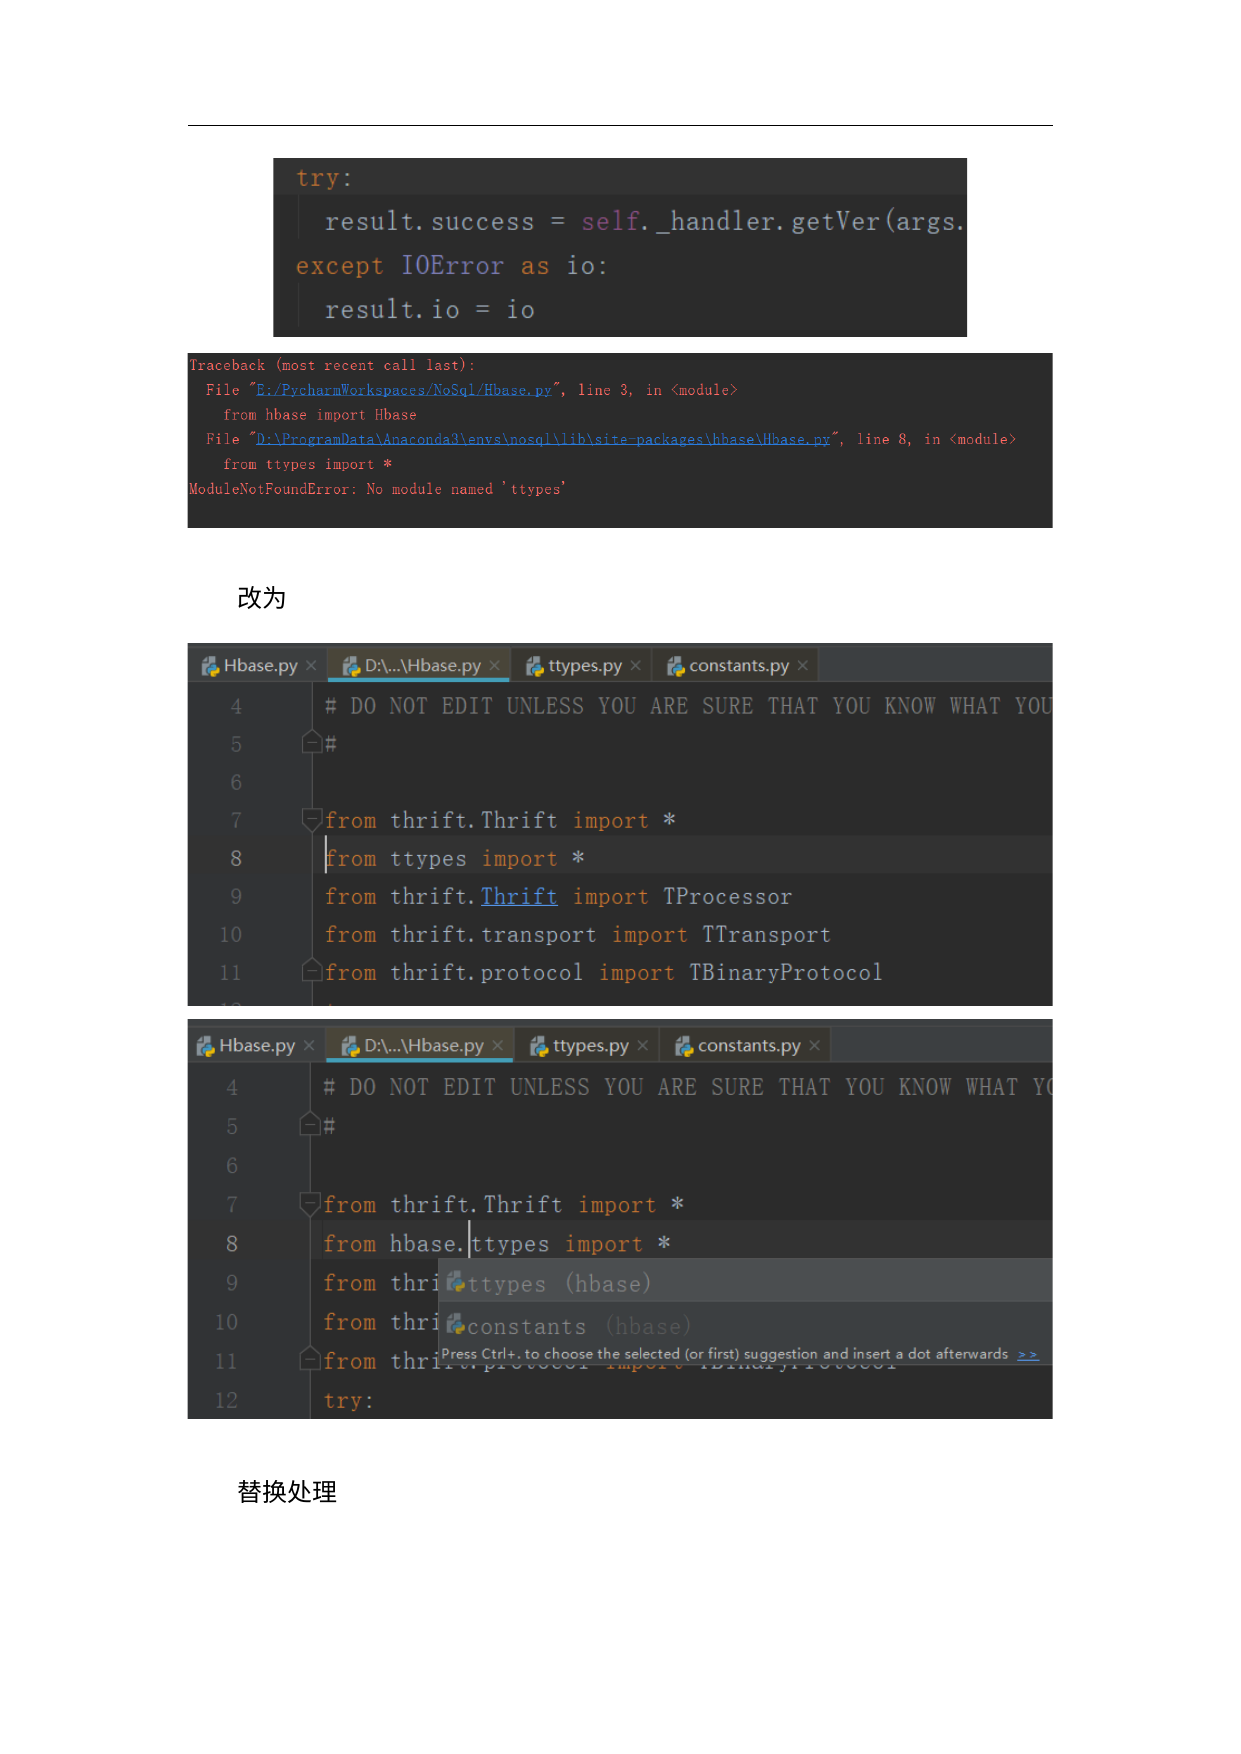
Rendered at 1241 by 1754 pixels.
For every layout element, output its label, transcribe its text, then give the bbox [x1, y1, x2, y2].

text 改为 [187, 564, 1053, 629]
picture [273, 158, 968, 337]
text 替换处理 [187, 1458, 1053, 1523]
picture [187, 353, 1053, 528]
picture [187, 643, 1053, 1006]
picture [187, 1019, 1053, 1419]
